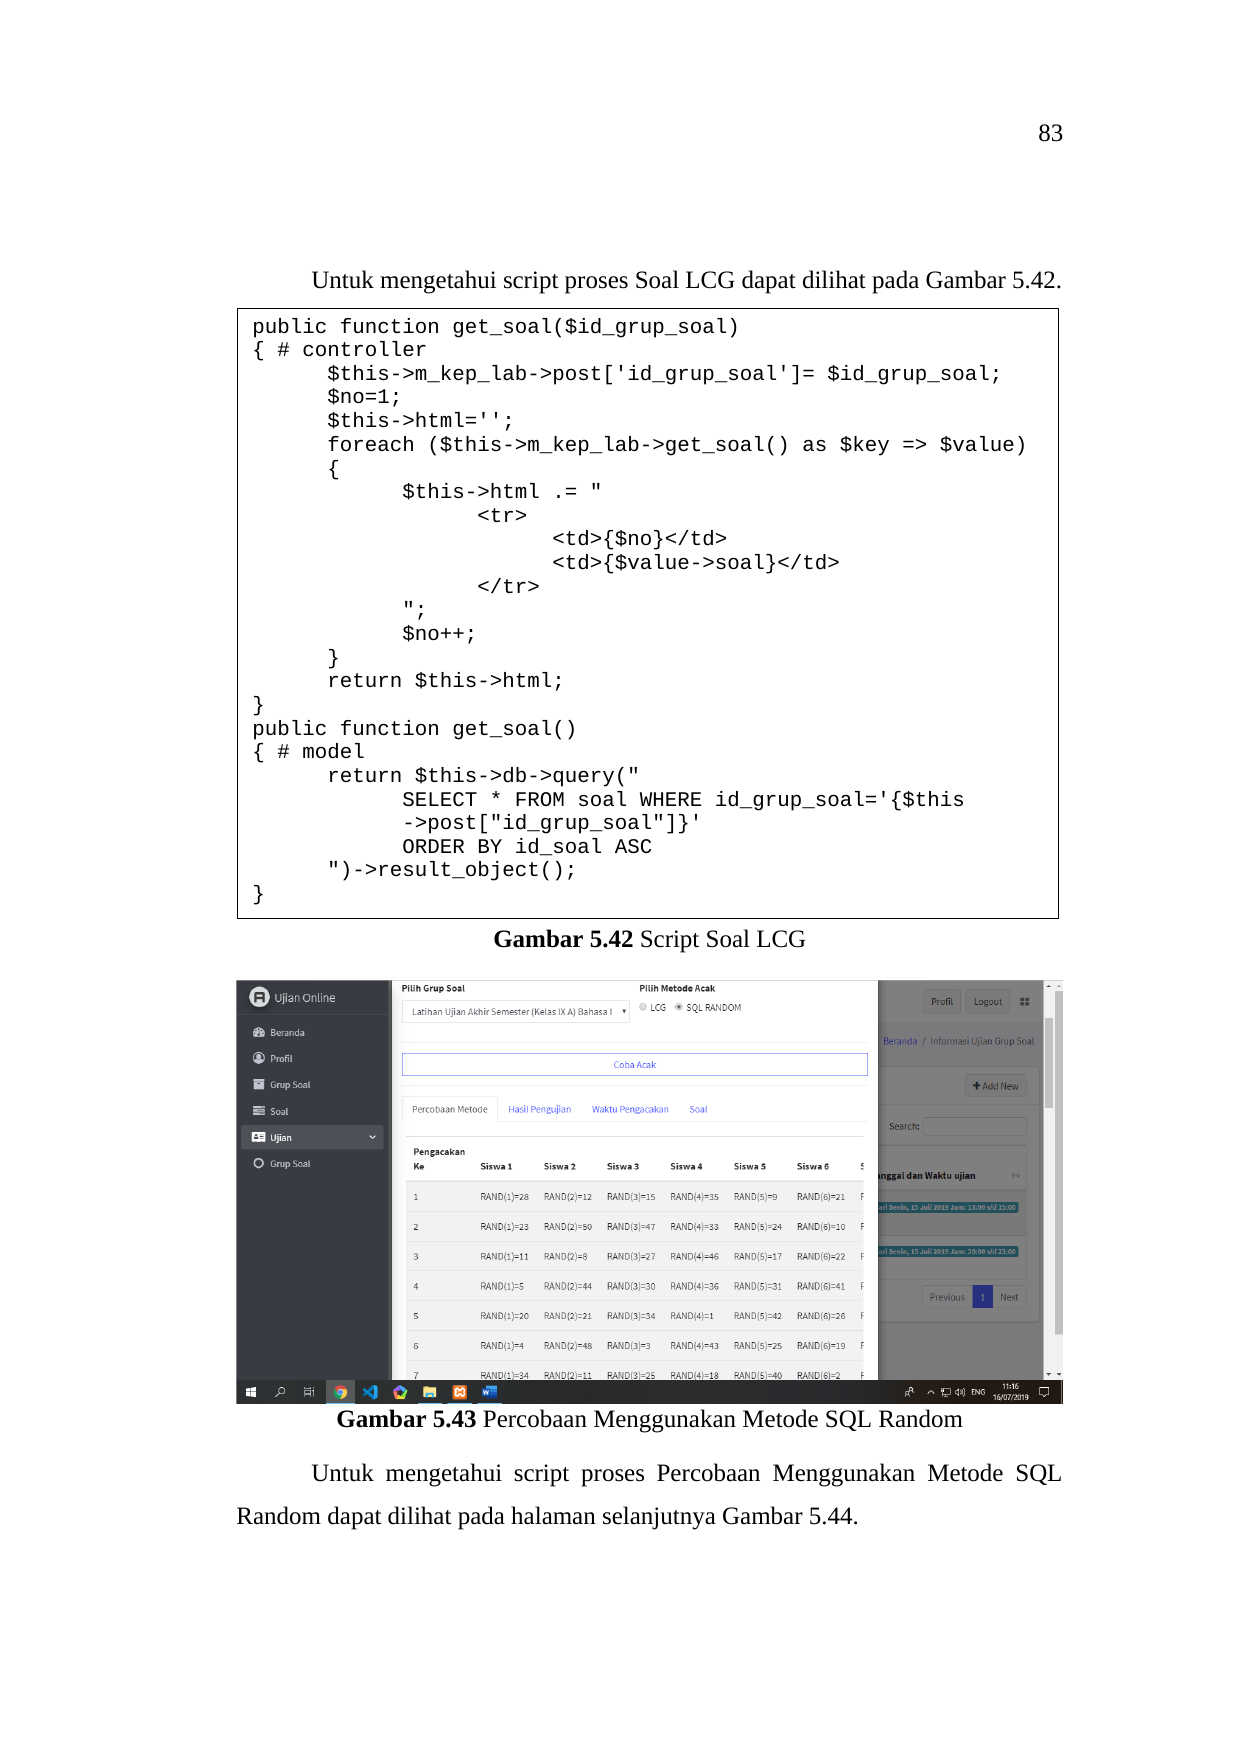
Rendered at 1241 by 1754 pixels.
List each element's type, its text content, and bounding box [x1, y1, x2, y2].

text Untuk mengetahui script proses Percobaan Menggunakan Metode SQL Random dapat dilihat pada halaman selanjutnya Gambar 5.44. [236, 1458, 1063, 1530]
text Gambar 5.42 Script Soal LCG [236, 924, 1063, 953]
picture [236, 977, 1063, 1404]
text Untuk mengetahui script proses Soal LCG dapat dilihat pada Gambar 5.42. [236, 265, 1063, 294]
text Gambar 5.43 Percobaan Menggunakan Metode SQL Random [236, 1404, 1063, 1433]
